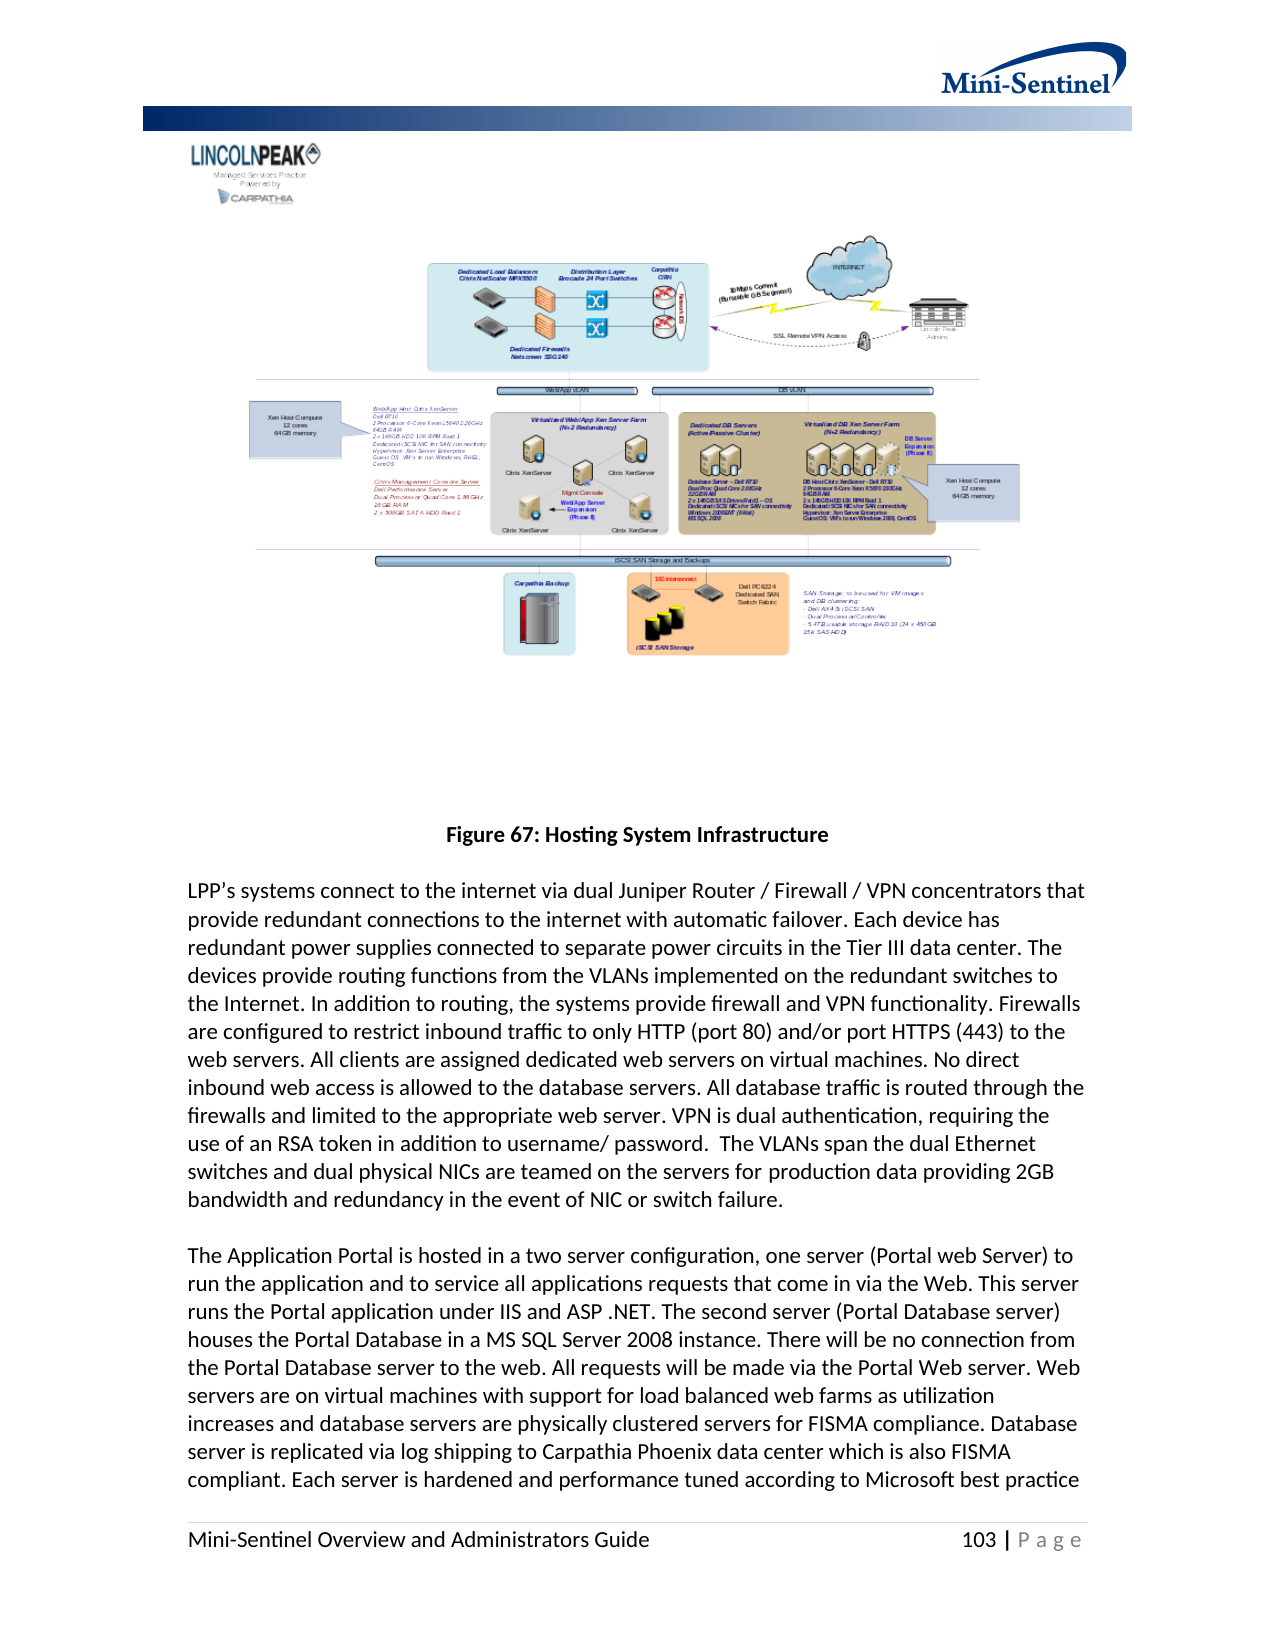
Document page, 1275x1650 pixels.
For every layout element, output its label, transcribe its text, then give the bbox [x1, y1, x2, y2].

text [187, 1241, 1087, 1493]
text LPP’s systems connect to the internet via dual Juniper Router / Firewall / VPN concentrators that provide redundant connections to the internet with automatic failover. Each device has redundant power supplies connected to separate power circuits in the Tier III data center. The devices provide routing functions from the VLANs implemented on the redundant switches to the Internet. In addition to routing, the systems provide firewall and VPN functionality. Firewalls are configured to restrict inbound traffic to only HTTP (port 80) and/or port HTTPS (443) to the web servers. All clients are assigned dedicated web servers on virtual machines. No direct inbound web access is allowed to the database servers. All database traffic is routed through the firewalls and limited to the appropriate web server. VPN is dual authentication, requiring the use of an RSA token in addition to username/ password. The VLANs span the dual Ethernet switches and dual physical NICs are teamed on the servers for production data providing 2GB bandwidth and redundancy in the event of NIC or switch failure. [187, 877, 1087, 1213]
picture [941, 42, 1127, 96]
